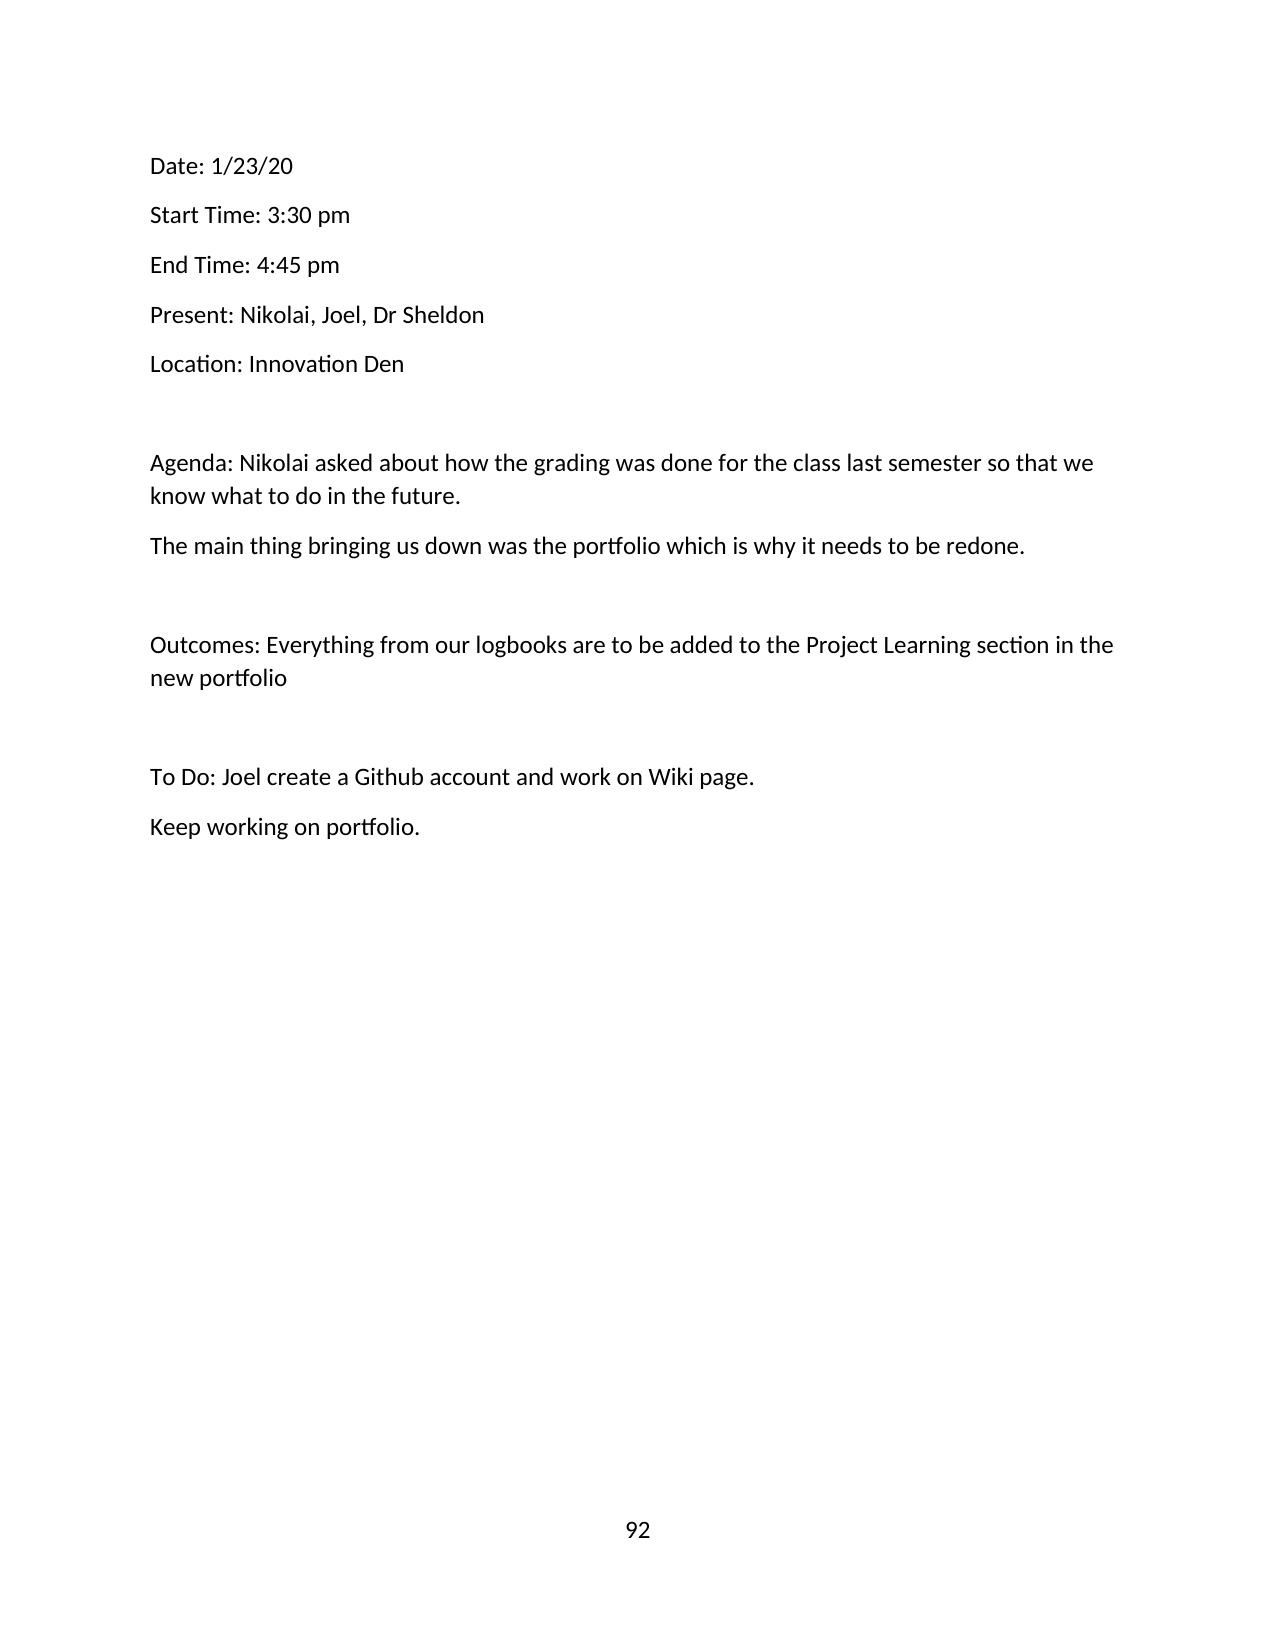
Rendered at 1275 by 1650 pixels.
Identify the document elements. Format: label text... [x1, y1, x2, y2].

text Date: 1/23/20 [150, 150, 1125, 181]
text The main thing bringing us down was the portfolio which is why it needs to be redone. [150, 530, 1125, 561]
text Agenda: Nikolai asked about how the grading was done for the class last semester so that we know what to do in the future. [150, 447, 1125, 511]
text Start Time: 3:30 pm [150, 199, 1125, 230]
text Present: Nikolai, Joel, Dr Sheldon [150, 299, 1125, 329]
text To Do: Joel create a Github account and work on Wiki page. [150, 761, 1125, 792]
text End Time: 4:45 pm [150, 249, 1125, 280]
text Outcomes: Everything from our logbooks are to be added to the Project Learning section in the new portfolio [150, 629, 1125, 693]
text Location: Innovation Den [150, 348, 1125, 379]
text Keep working on portfolio. [150, 811, 1125, 841]
